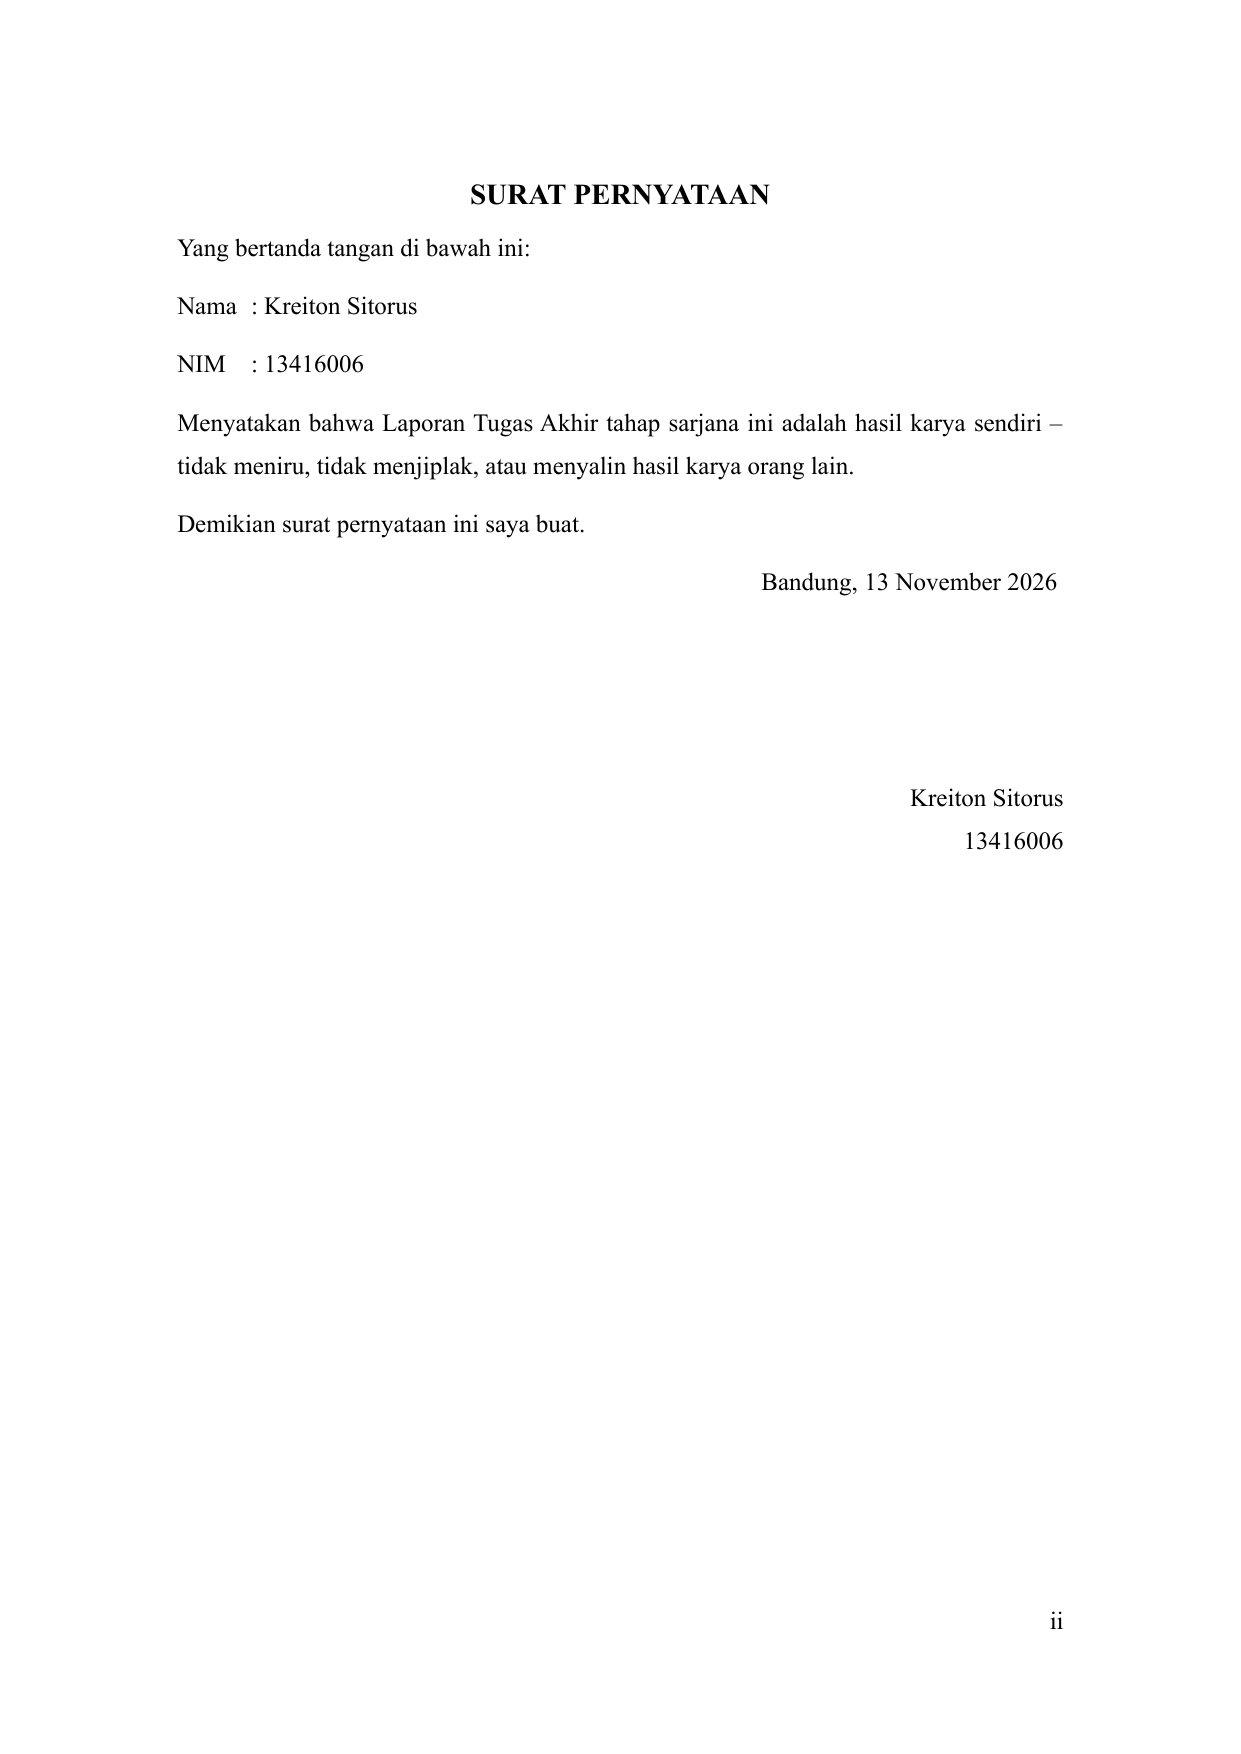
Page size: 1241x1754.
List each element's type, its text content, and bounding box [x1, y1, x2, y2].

text Nama : Kreiton Sitorus [177, 291, 1063, 320]
text Menyatakan bahwa Laporan Tugas Akhir tahap sarjana ini adalah hasil karya sendiri – tidak meniru, tidak menjiplak, atau menyalin hasil karya orang lain. [177, 408, 1063, 479]
text Yang bertanda tangan di bawah ini: [177, 233, 1063, 262]
text NIM : 13416006 [177, 349, 1063, 378]
text Demikian surat pernyataan ini saya buat. [177, 509, 1063, 538]
text Surat Pernyataan [177, 177, 1063, 211]
text Bandung, 6 Juni 2022 Kreiton Sitorus 13416006 [177, 567, 1063, 854]
